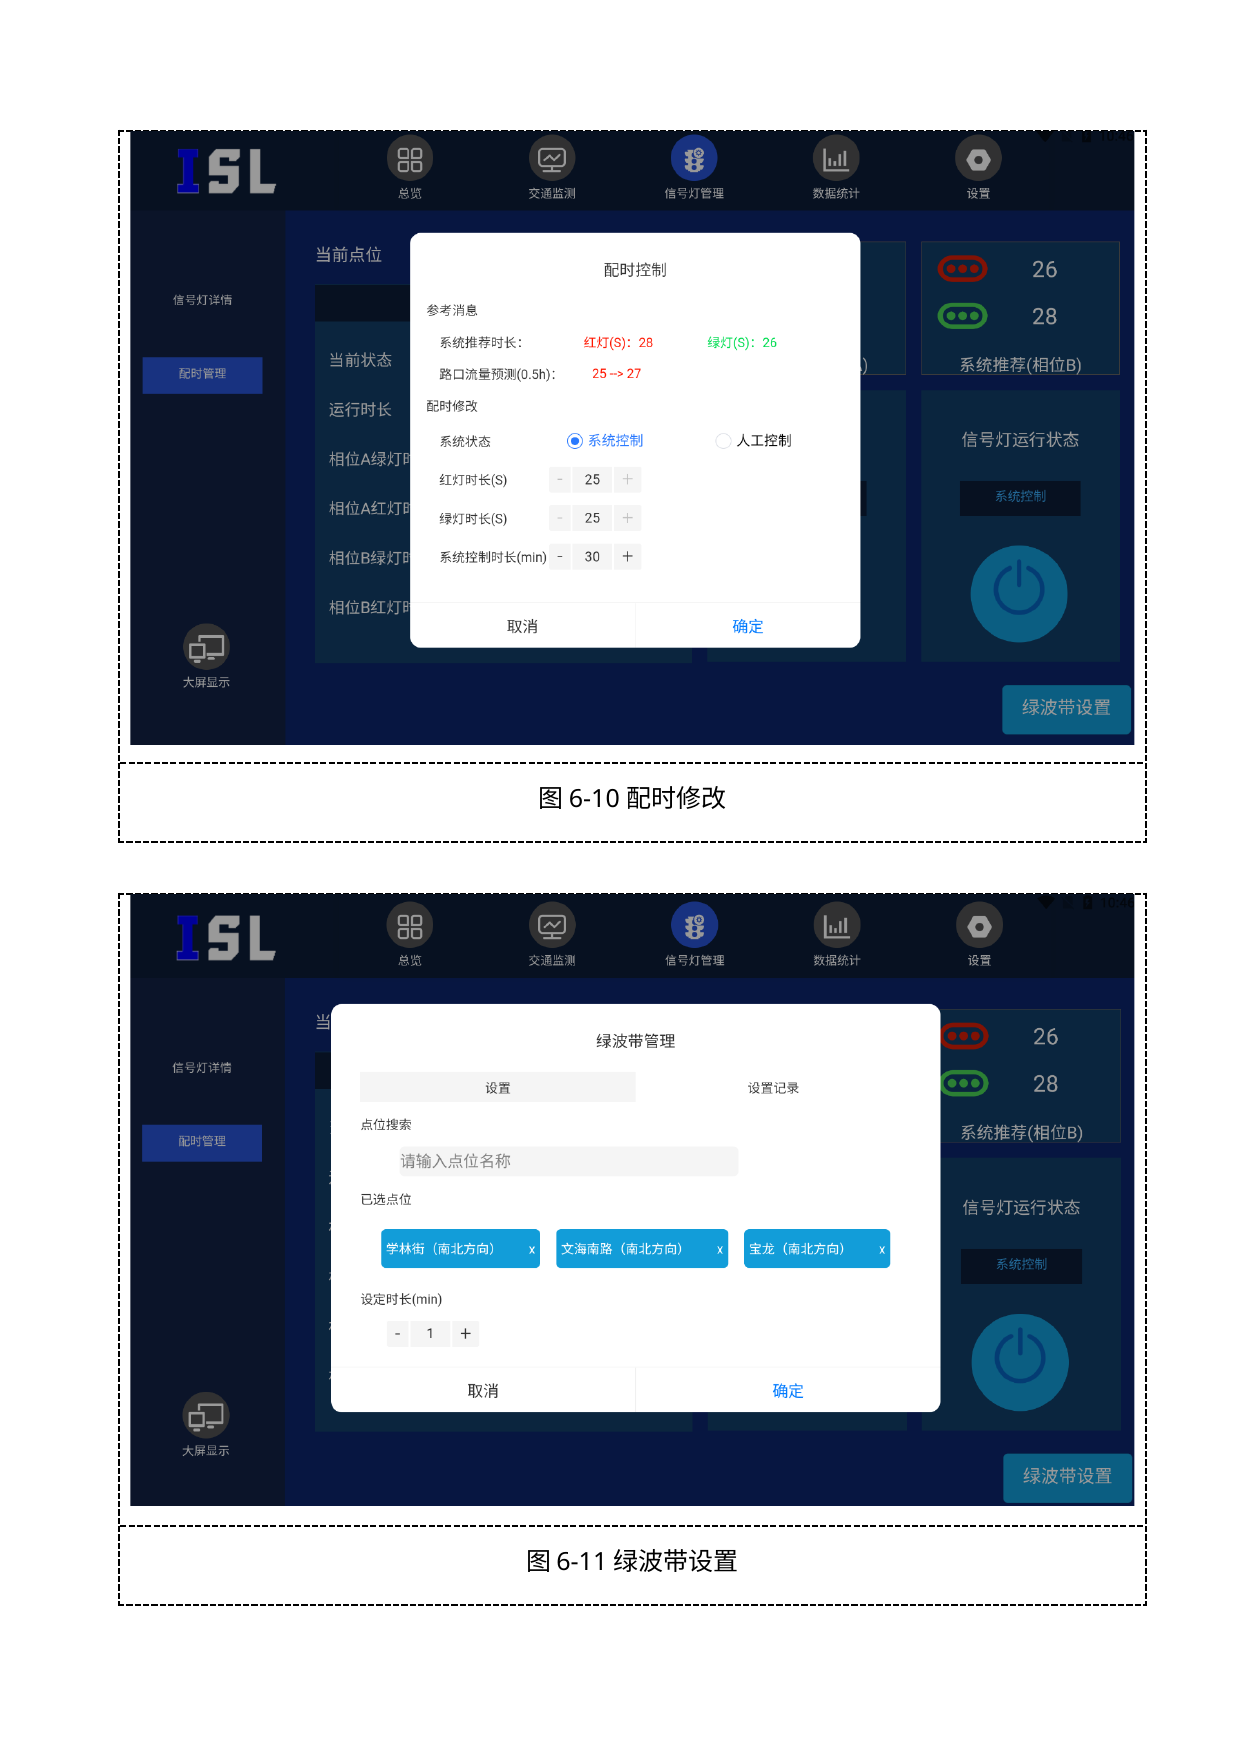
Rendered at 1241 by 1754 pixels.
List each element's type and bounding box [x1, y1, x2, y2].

picture [130, 131, 1135, 745]
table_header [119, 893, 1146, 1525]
picture [130, 894, 1135, 1506]
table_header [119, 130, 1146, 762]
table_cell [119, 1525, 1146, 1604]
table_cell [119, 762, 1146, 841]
